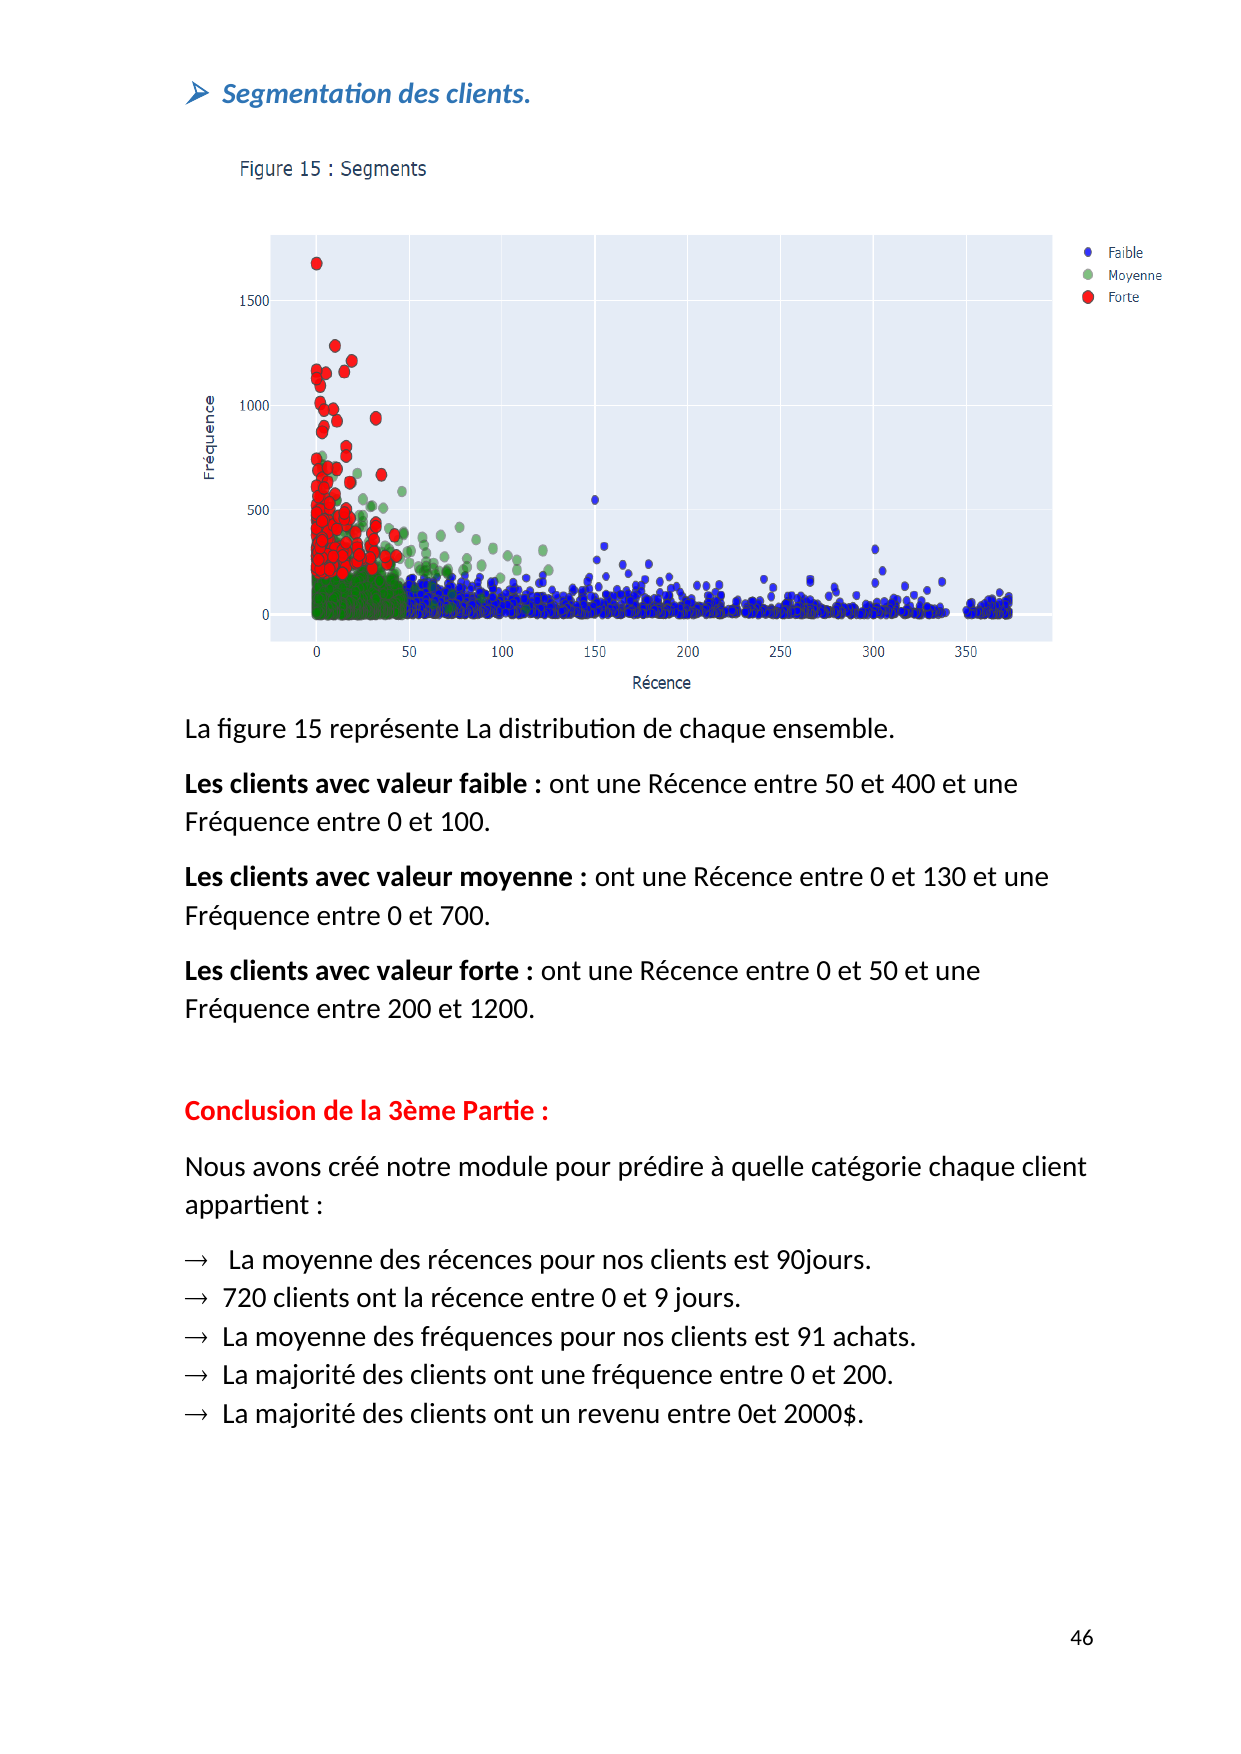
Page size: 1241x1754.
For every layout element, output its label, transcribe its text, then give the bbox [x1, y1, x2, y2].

picture [184, 147, 1165, 691]
list La moyenne des fréquences pour nos clients est 91 achats. [184, 1318, 1093, 1354]
text Les clients avec valeur moyenne : ont une Récence entre 0 et 130 et une Fréquence entre 0 et 700. [184, 858, 1093, 933]
list La majorité des clients ont une fréquence entre 0 et 200. [184, 1356, 1093, 1392]
list La majorité des clients ont un revenu entre 0et 2000$. [184, 1395, 1093, 1431]
text La figure 15 représente La distribution de chaque ensemble. [184, 710, 1093, 746]
text Les clients avec valeur forte : ont une Récence entre 0 et 50 et une Fréquence entre 200 et 1200. [184, 952, 1093, 1026]
list 720 clients ont la récence entre 0 et 9 jours. [184, 1279, 1093, 1315]
text Nous avons créé notre module pour prédire à quelle catégorie chaque client appartient : [184, 1148, 1093, 1222]
text Les clients avec valeur faible : ont une Récence entre 50 et 400 et une Fréquence entre 0 et 100. [184, 765, 1093, 839]
list La moyenne des récences pour nos clients est 90jours. [184, 1241, 1093, 1277]
text Conclusion de la 3ème Partie : [184, 1092, 1093, 1128]
